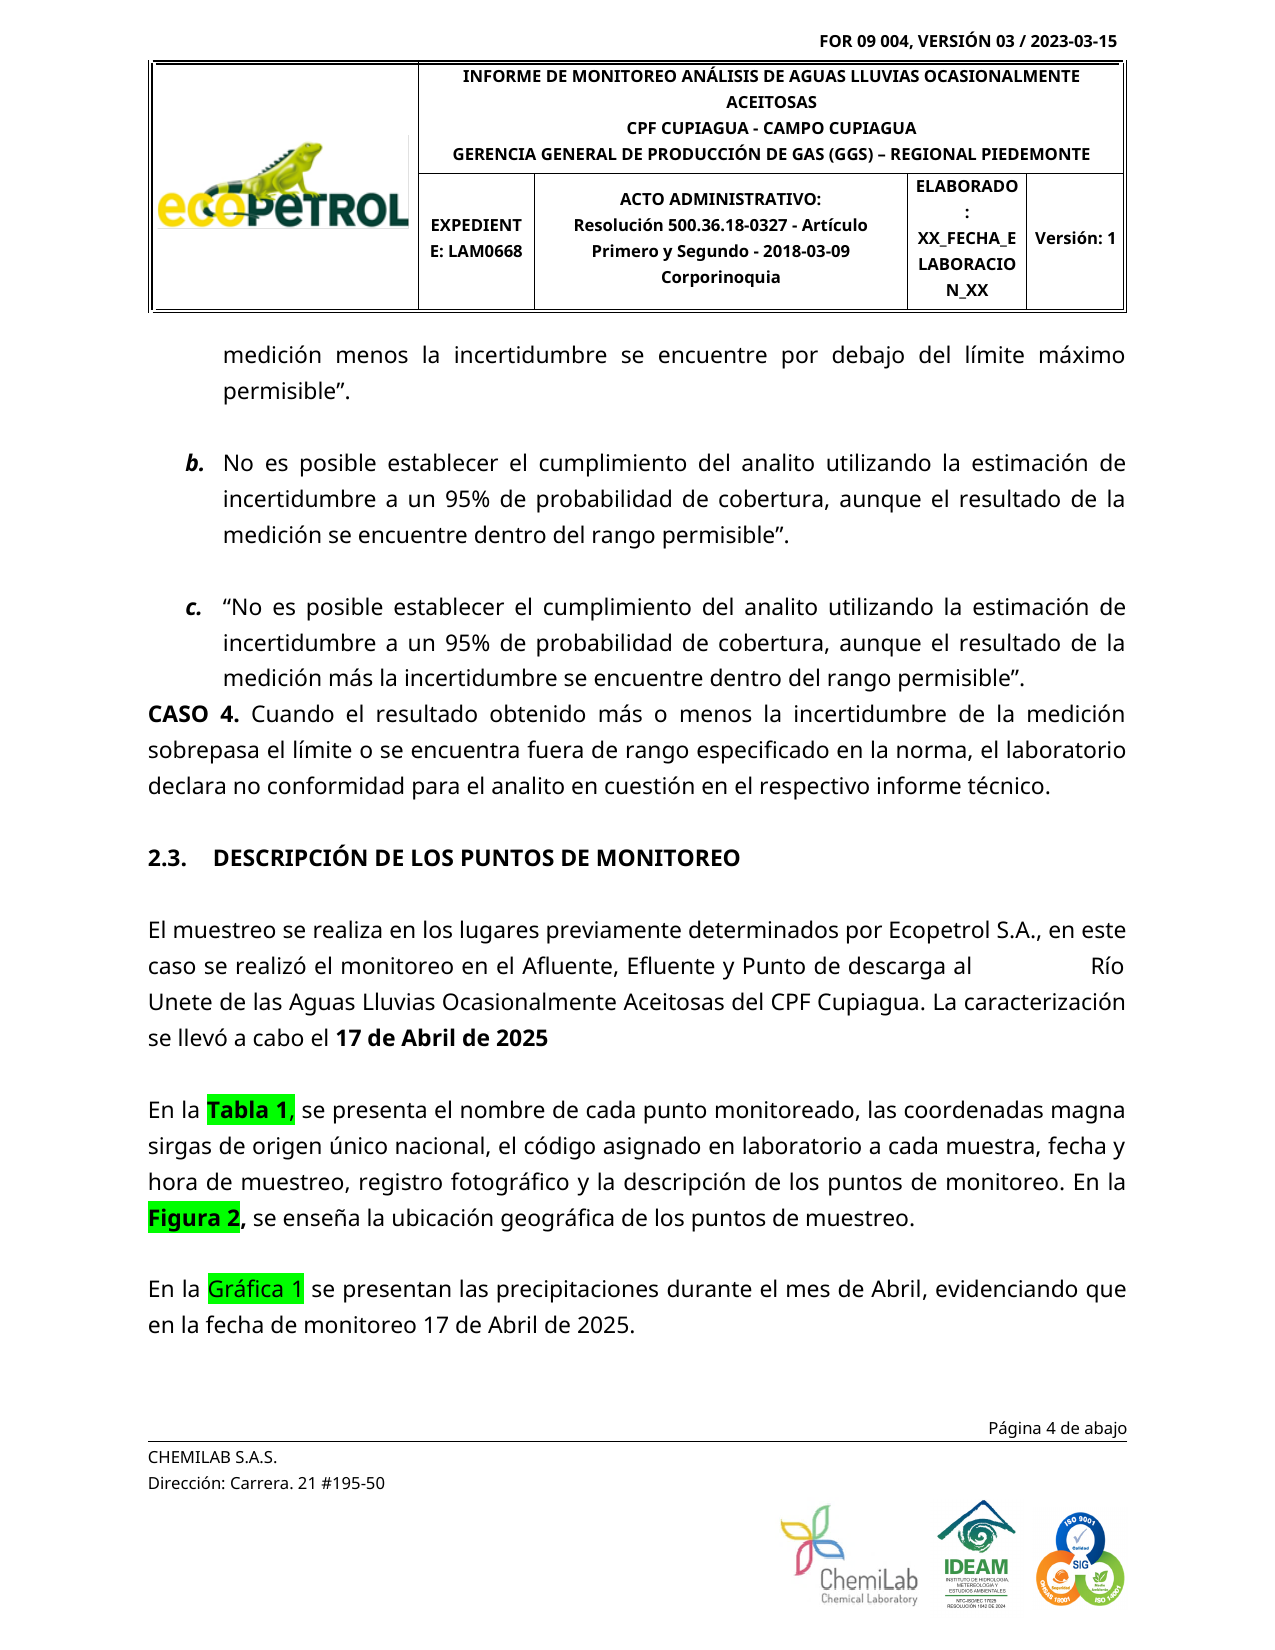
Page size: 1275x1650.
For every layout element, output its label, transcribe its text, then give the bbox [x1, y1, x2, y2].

picture [775, 1497, 1024, 1620]
subtitle DESCRIPCIÓN DE LOS PUNTOS DE MONITOREO [148, 842, 1127, 873]
text En la Gráfica 1 se presentan las precipitaciones durante el mes de Abril, evidenciando que en la fecha de monitoreo 17 de Abril de 2025. [148, 1273, 1127, 1341]
text En la Tabla 1, se presenta el nombre de cada punto monitoreado, las coordenadas magna sirgas de origen único nacional, el código asignado en laboratorio a cada muestra, fecha y hora de muestreo, registro fotográfico y la descripción de los puntos de monitoreo. En la Figura 2, se enseña la ubicación geográfica de los puntos de muestreo. [148, 1094, 1127, 1233]
picture [157, 135, 411, 231]
list “No es posible establecer el cumplimiento del analito utilizando la estimación de incertidumbre a un 95% de probabilidad de cobertura, aunque el resultado de la medición más la incertidumbre se encuentre dentro del rango permisible”. [185, 591, 1127, 694]
text CASO 4. Cuando el resultado obtenido más o menos la incertidumbre de la medición sobrepasa el límite o se encuentra fuera de rango especificado en la norma, el laboratorio declara no conformidad para el analito en cuestión en el respectivo informe técnico. [148, 698, 1127, 801]
picture [1032, 1507, 1128, 1610]
text El muestreo se realiza en los lugares previamente determinados por Ecopetrol S.A., en este caso se realizó el monitoreo en el Afluente, Efluente y Punto de descarga al Río Unete de las Aguas Lluvias Ocasionalmente Aceitosas del CPF Cupiagua. La caracterización se llevó a cabo el 17 de Abril de 2025 [148, 914, 1127, 1053]
list No es posible establecer el cumplimiento del analito utilizando la estimación de incertidumbre a un 95% de probabilidad de cobertura, aunque el resultado de la medición se encuentre dentro del rango permisible”. [185, 447, 1127, 550]
